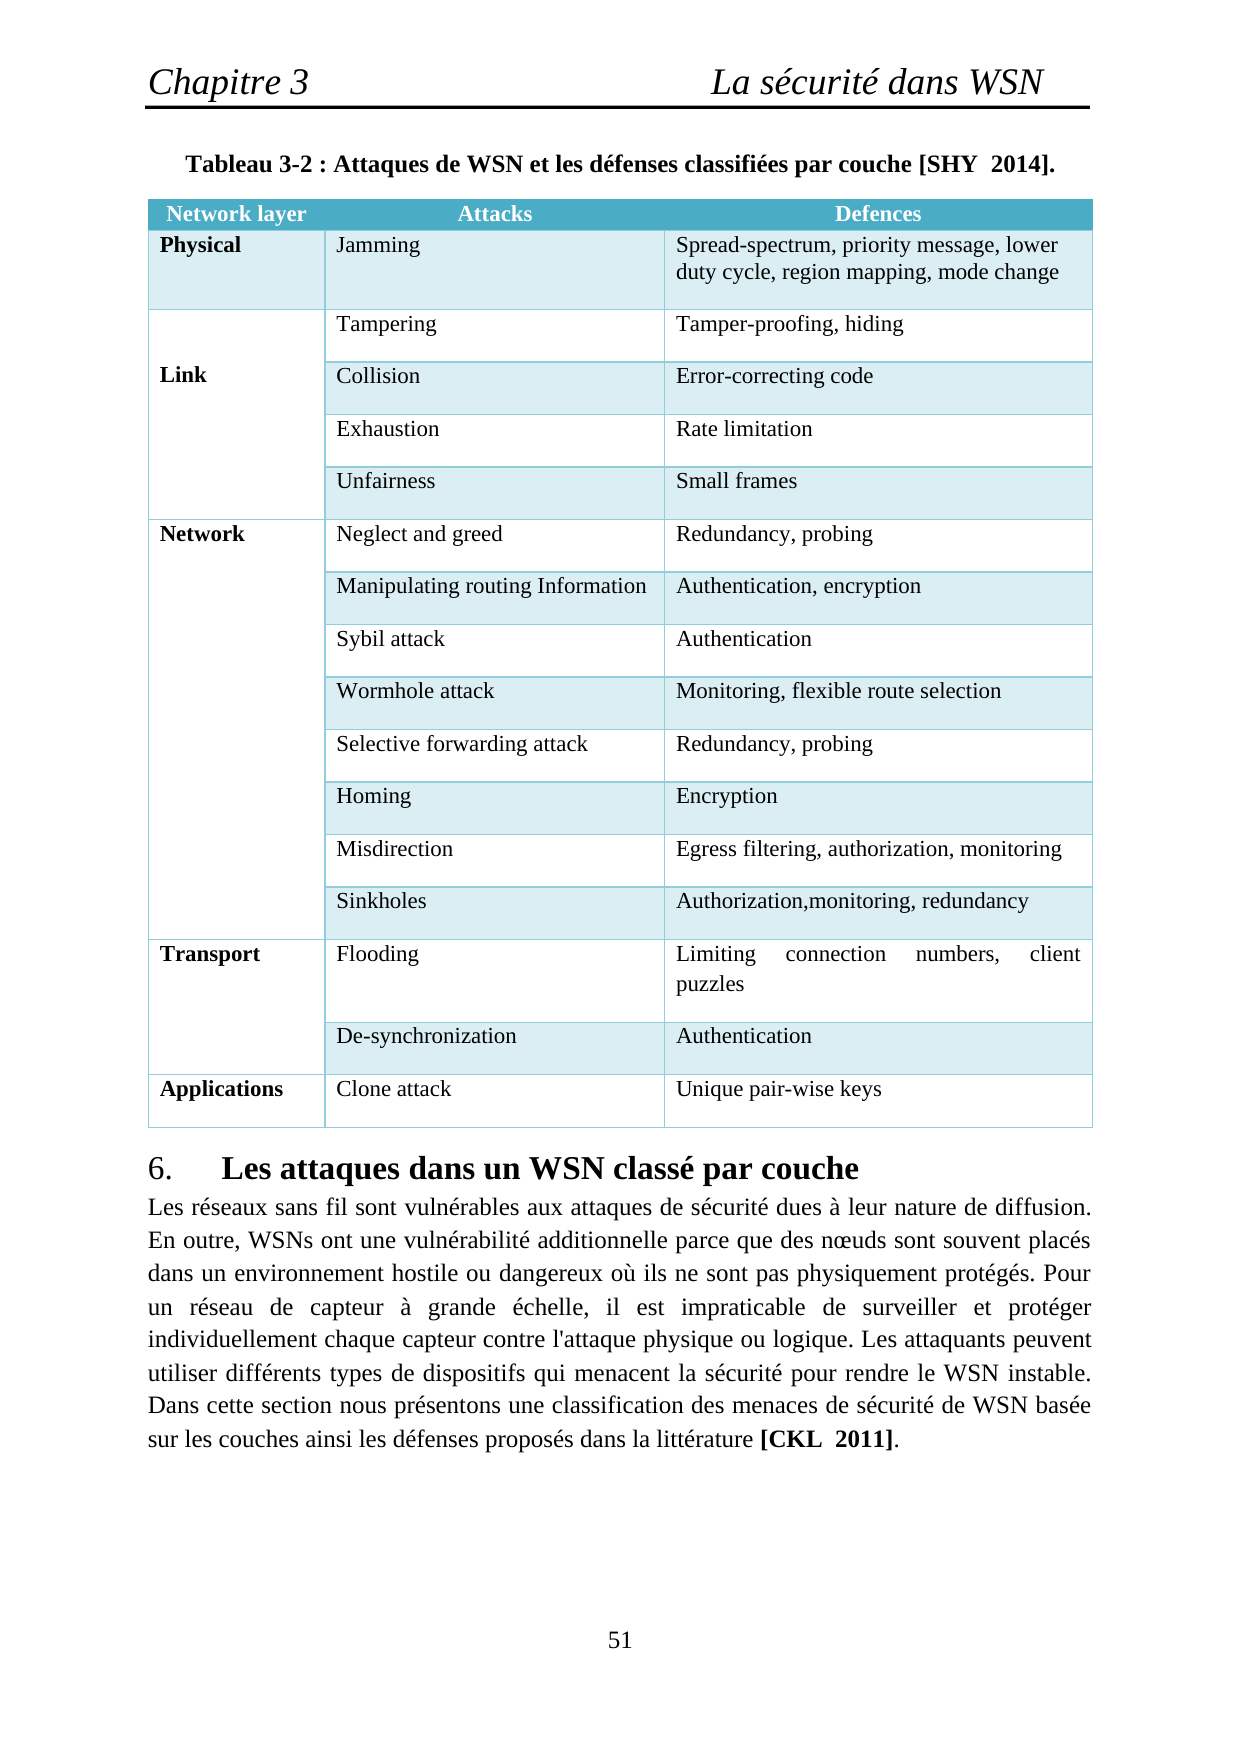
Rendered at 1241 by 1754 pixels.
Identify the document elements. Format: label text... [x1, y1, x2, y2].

table_cell Link [149, 310, 324, 519]
table_cell Small frames [665, 468, 1092, 519]
table_cell Spread-spectrum, priority message, lower duty cycle, region mapping, mode change [665, 231, 1092, 309]
table_cell Rate limitation [665, 415, 1092, 466]
table_cell Collision [326, 363, 664, 414]
table_cell Jamming [326, 231, 664, 309]
table_cell Error-correcting code [665, 363, 1092, 414]
table_cell Clone attack [326, 1075, 664, 1127]
table_cell Neglect and greed [326, 520, 664, 571]
table_cell De-synchronization [326, 1023, 664, 1074]
table_cell Tampering [326, 310, 664, 361]
table_cell Redundancy, probing [665, 730, 1092, 781]
table_cell Authentication, encryption [665, 573, 1092, 624]
table_cell Flooding [326, 940, 664, 1022]
table_cell Wormhole attack [326, 678, 664, 729]
table_cell Physical [149, 231, 324, 309]
table_cell Redundancy, probing [665, 520, 1092, 571]
table_cell Homing [326, 783, 664, 834]
table_cell Authentication [665, 625, 1092, 676]
text Les réseaux sans fil sont vulnérables aux attaques de sécurité dues à leur nature de diffusion. En outre, WSNs ont une vulnérabilité additionnelle parce que des nœuds sont souvent placés dans un environnement hostile ou dangereux où ils ne sont pas physiquement protégés. Pour un réseau de capteur à grande échelle, il est impraticable de surveiller et protéger individuellement chaque capteur contre l'attaque physique ou logique. Les attaquants peuvent utiliser différents types de dispositifs qui menacent la sécurité pour rendre le WSN instable. Dans cette section nous présentons une classification des menaces de sécurité de WSN basée sur les couches ainsi les défenses proposés dans la littérature [CKL 2011]. [148, 1192, 1092, 1452]
table_cell Unique pair-wise keys [665, 1075, 1092, 1127]
table_cell Unfairness [326, 468, 664, 519]
table_cell Tamper-proofing, hiding [665, 310, 1092, 361]
table_cell Misdirection [326, 835, 664, 886]
table_cell Manipulating routing Information [326, 573, 664, 624]
table_cell Authorization,monitoring, redundancy [665, 888, 1092, 939]
table_cell Monitoring, flexible route selection [665, 678, 1092, 729]
table_header Attacks [326, 200, 664, 230]
table_cell Sinkholes [326, 888, 664, 939]
table_cell Sybil attack [326, 625, 664, 676]
table_cell Authentication [665, 1023, 1092, 1074]
table_header Defences [665, 200, 1092, 230]
table_cell Selective forwarding attack [326, 730, 664, 781]
table_cell Transport [149, 940, 324, 1074]
table_cell Limiting connection numbers, client puzzles [665, 940, 1092, 1022]
table_cell Network [149, 520, 324, 939]
table_header Network layer [149, 200, 324, 230]
subtitle Les attaques dans un WSN classé par couche [148, 1148, 1092, 1187]
table_cell Applications [149, 1075, 324, 1127]
table_cell Exhaustion [326, 415, 664, 466]
table_cell Egress filtering, authorization, monitoring [665, 835, 1092, 886]
table_cell Encryption [665, 783, 1092, 834]
